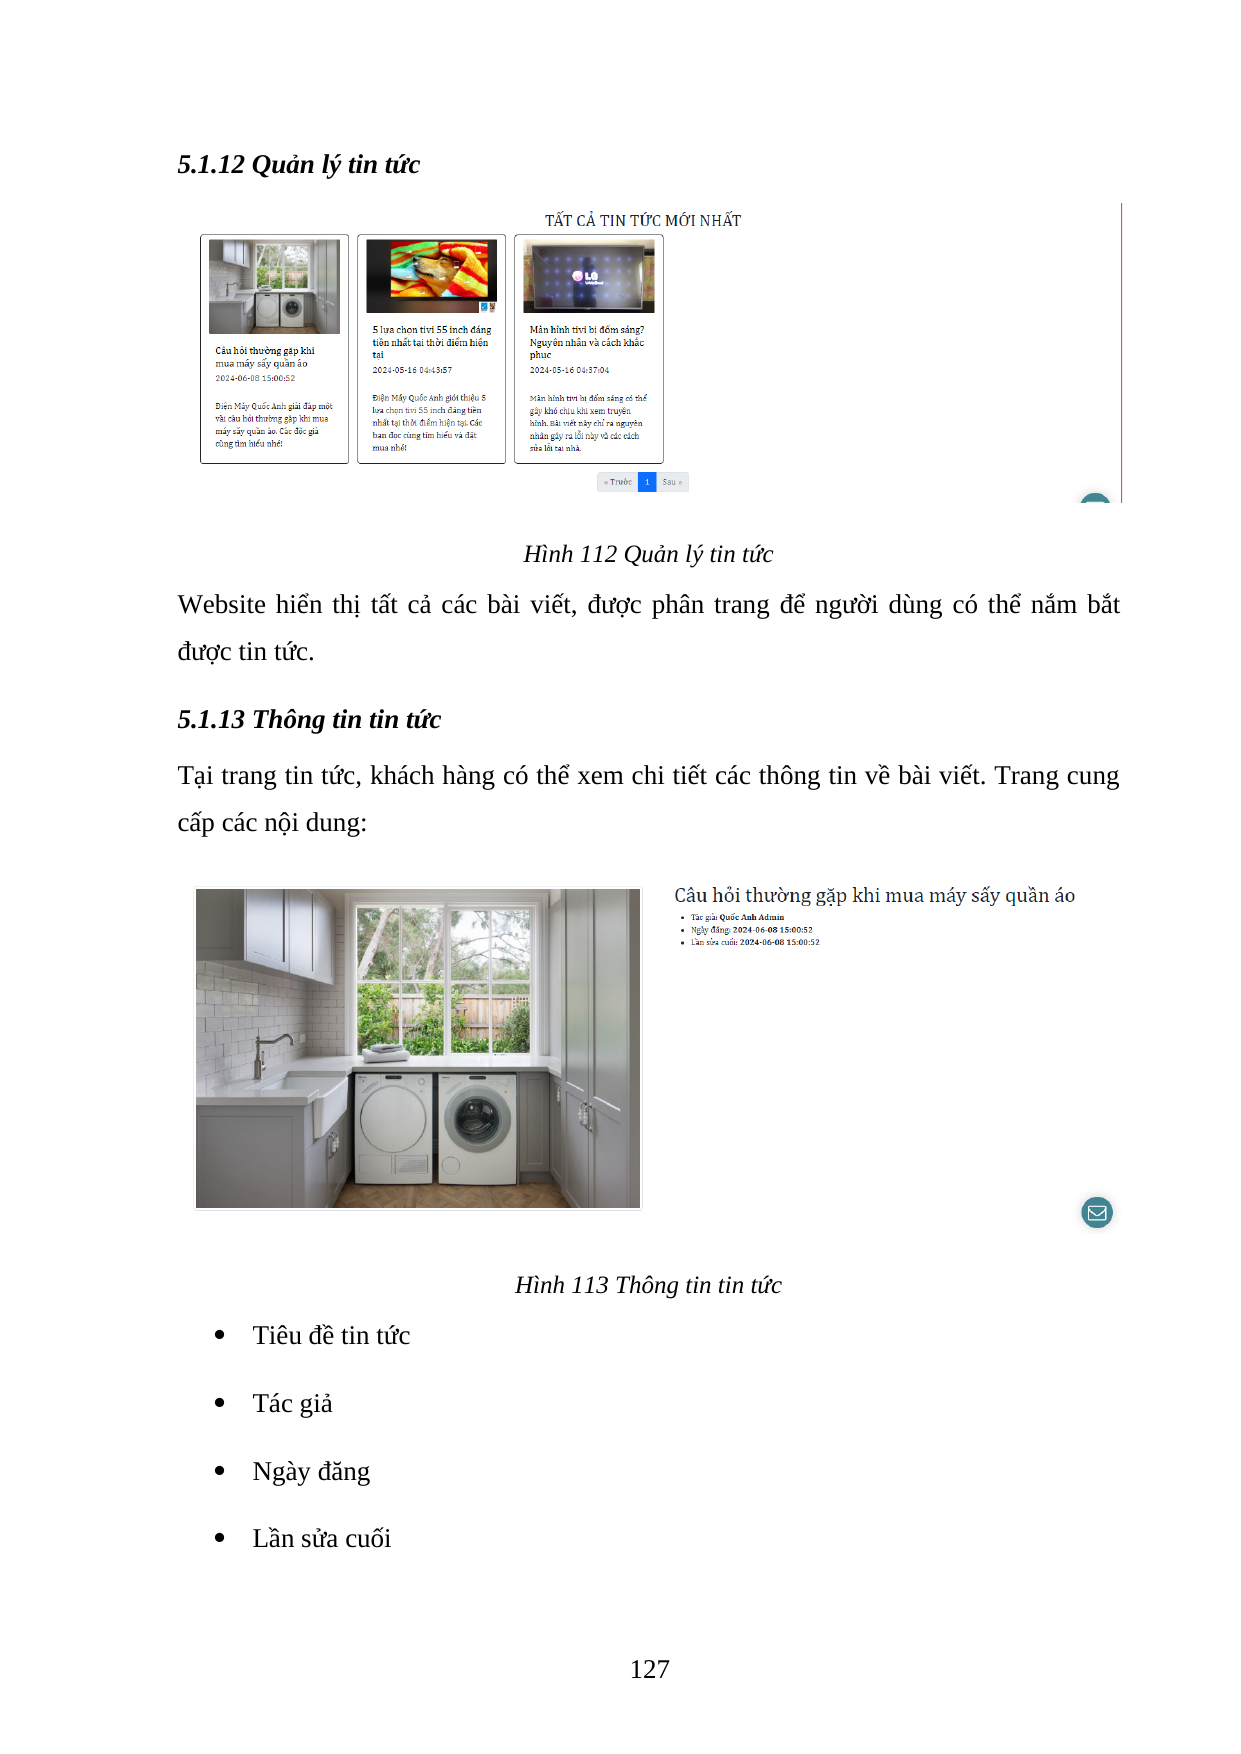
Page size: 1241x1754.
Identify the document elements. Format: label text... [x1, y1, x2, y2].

list Ngày đăng [215, 1455, 1122, 1486]
subtitle Thông tin tin tức [177, 703, 1122, 734]
text Tại trang tin tức, khách hàng có thể xem chi tiết các thông tin về bài viết. Trang cung cấp các nội dung: [177, 759, 1122, 837]
list Lần sửa cuối [215, 1522, 1122, 1554]
text Hình 112 Quản lý tin tức [177, 539, 1122, 568]
list Tác giả [215, 1387, 1122, 1418]
text Hình 113 Thông tin tin tức [177, 1270, 1122, 1298]
list Tiêu đề tin tức [215, 1319, 1122, 1351]
picture [177, 873, 1123, 1234]
subtitle Quản lý tin tức [177, 148, 1122, 179]
picture [177, 203, 1123, 503]
text Website hiển thị tất cả các bài viết, được phân trang để người dùng có thể nắm bắt được tin tức. [177, 589, 1122, 666]
